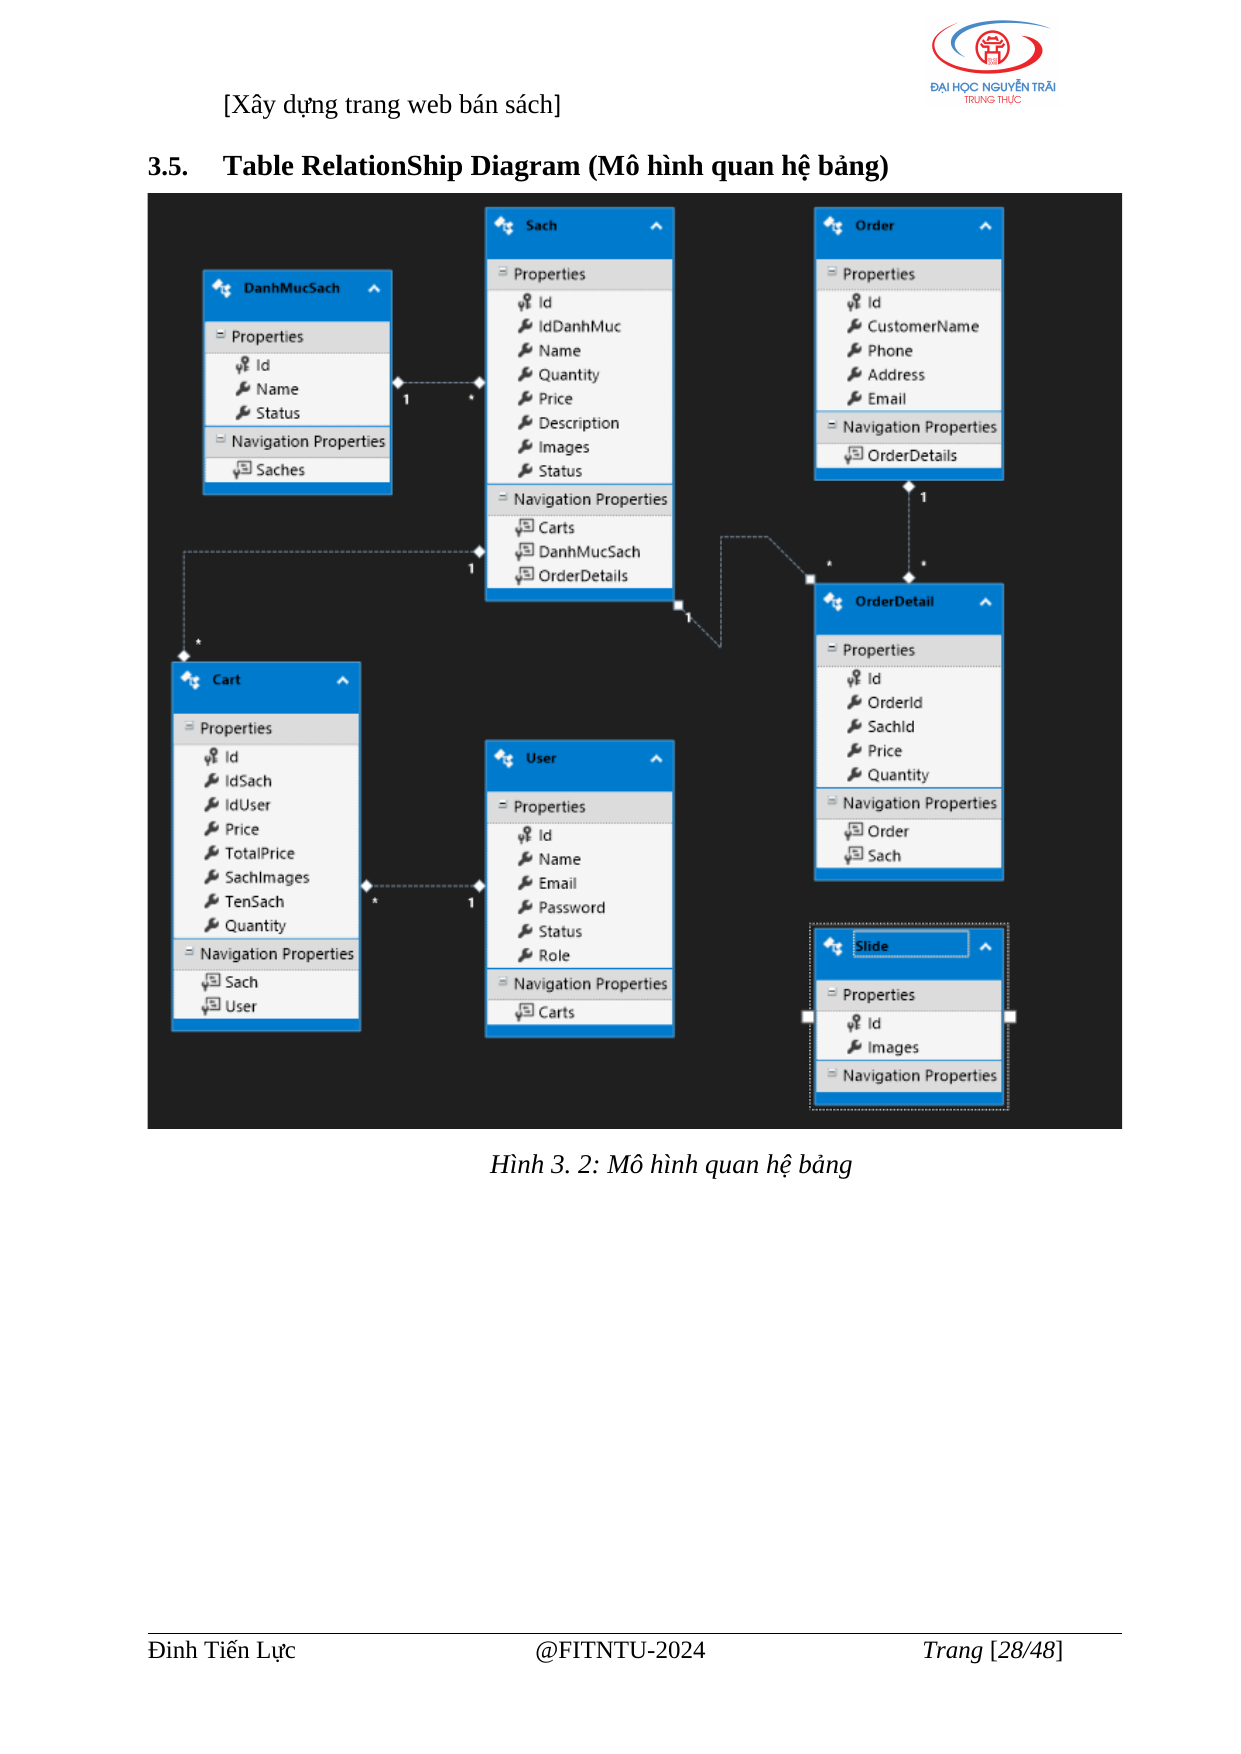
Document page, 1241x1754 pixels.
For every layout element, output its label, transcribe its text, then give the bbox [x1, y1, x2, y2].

picture [923, 15, 1062, 108]
picture [147, 193, 1123, 1129]
text Hình 3. 2: Mô hình quan hệ bảng [148, 1148, 1122, 1179]
subtitle Table RelationShip Diagram (Mô hình quan hệ bảng) [148, 148, 1122, 181]
